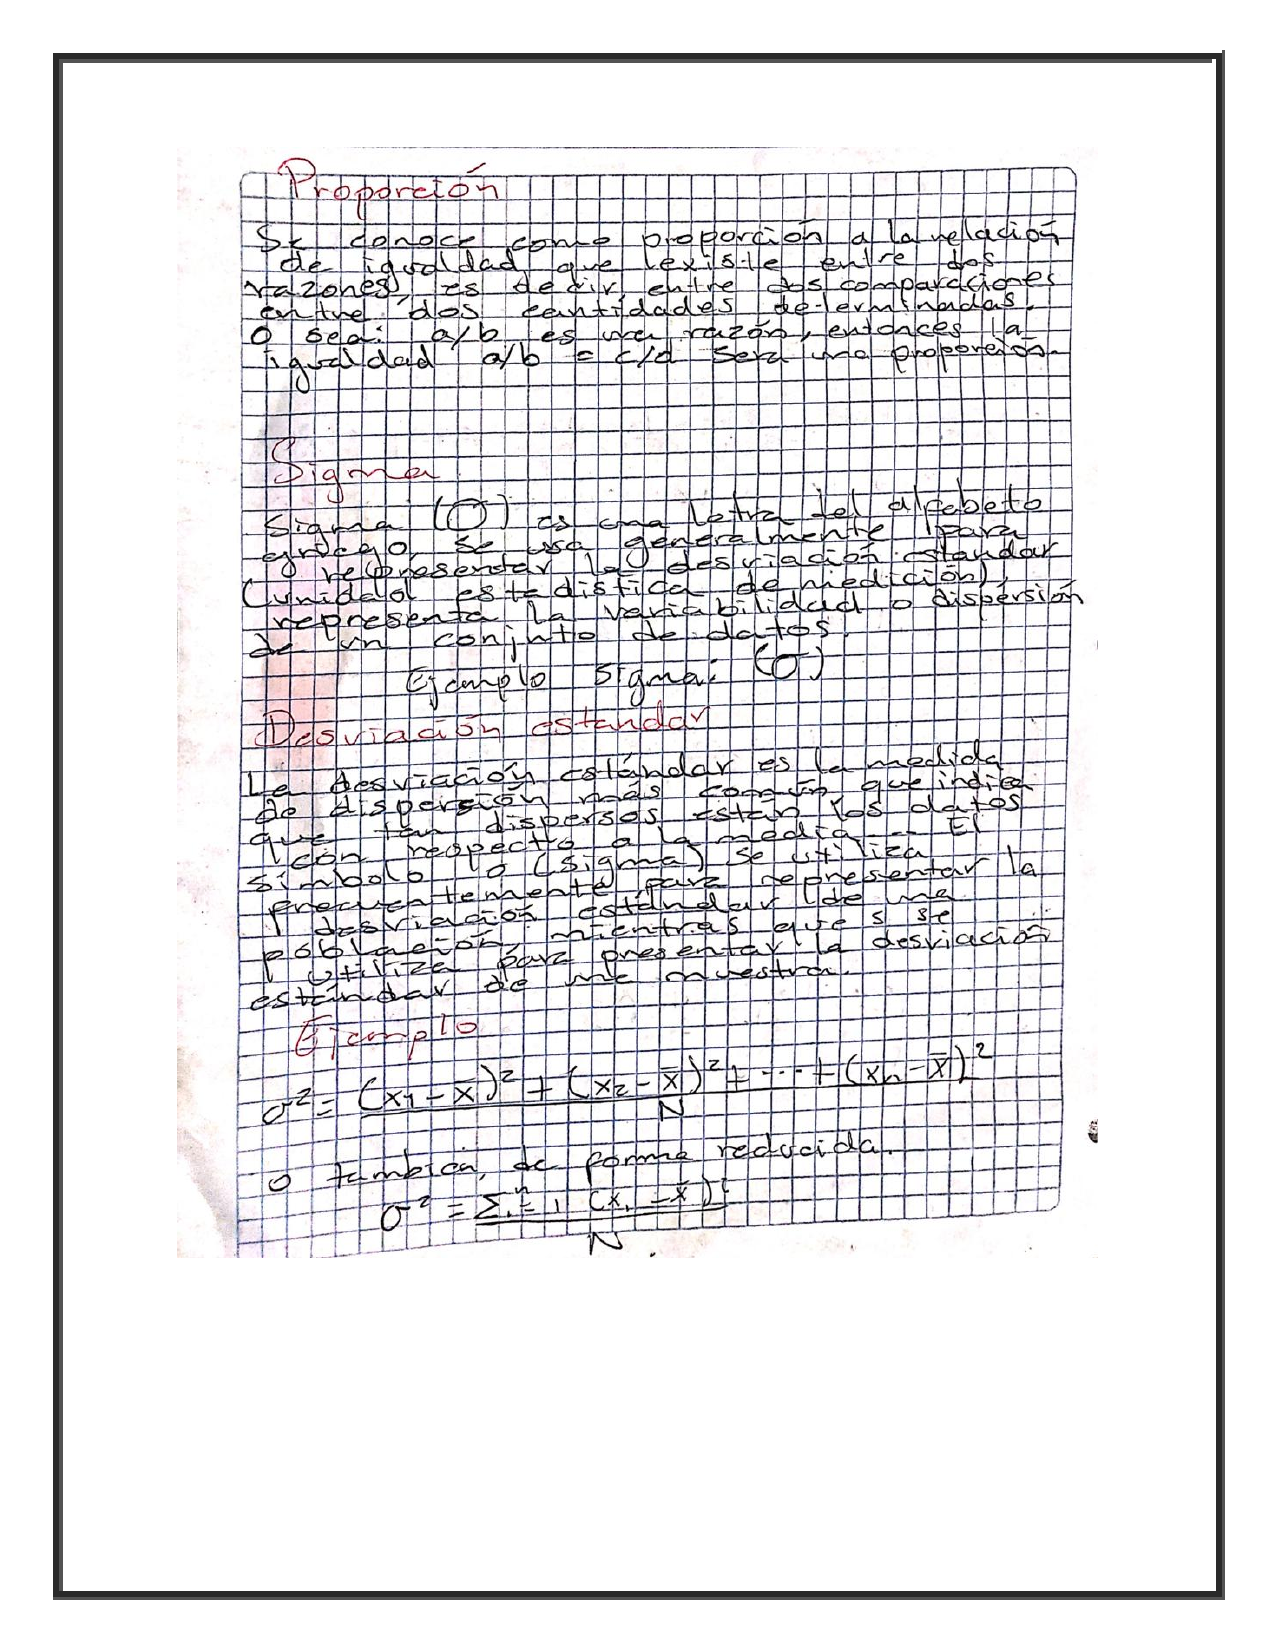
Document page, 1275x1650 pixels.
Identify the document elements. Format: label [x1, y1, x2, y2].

picture [177, 147, 1098, 1258]
